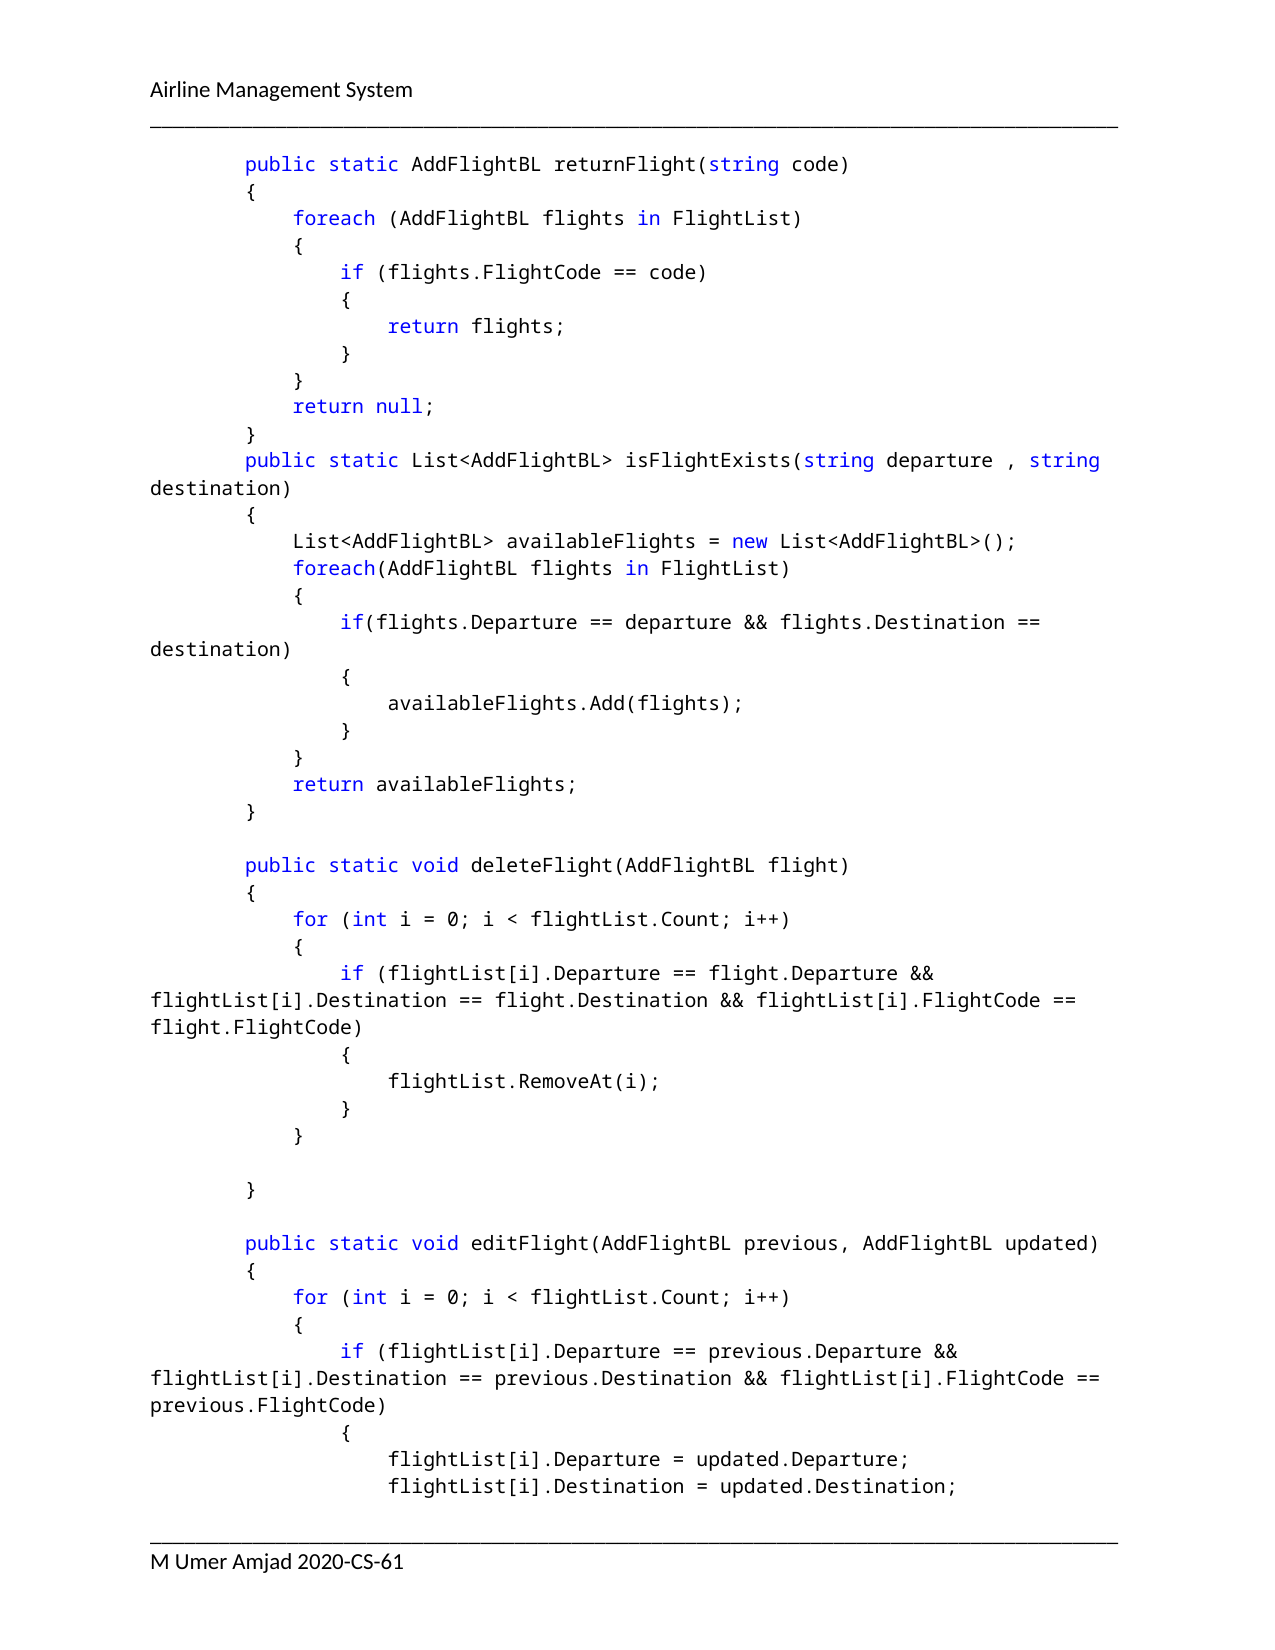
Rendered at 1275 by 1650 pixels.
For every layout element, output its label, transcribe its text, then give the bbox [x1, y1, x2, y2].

text if (flightList[i].Departure == previous.Departure && flightList[i].Destination == previous.Destination && flightList[i].FlightCode == previous.FlightCode) [150, 1337, 1125, 1418]
text { [150, 177, 1125, 204]
text } [150, 797, 1125, 824]
text { [150, 878, 1125, 905]
text flightList[i].Departure = updated.Departure; [150, 1445, 1125, 1472]
text } [150, 717, 1125, 743]
text List<AddFlightBL> availableFlights = new List<AddFlightBL>(); [150, 528, 1125, 555]
text return availableFlights; [150, 771, 1125, 797]
text foreach (AddFlightBL flights in FlightList) [150, 204, 1125, 231]
text public static List<AddFlightBL> isFlightExists(string departure , string destination) [150, 447, 1125, 501]
text if (flights.FlightCode == code) [150, 258, 1125, 285]
text foreach(AddFlightBL flights in FlightList) [150, 555, 1125, 582]
text public static AddFlightBL returnFlight(string code) [150, 150, 1125, 177]
text { [150, 501, 1125, 528]
text } [150, 420, 1125, 447]
text { [150, 932, 1125, 959]
text } [150, 339, 1125, 366]
text } [150, 743, 1125, 771]
text { [150, 663, 1125, 689]
text public static void editFlight(AddFlightBL previous, AddFlightBL updated) [150, 1229, 1125, 1256]
text { [150, 1418, 1125, 1445]
text { [150, 285, 1125, 312]
text } [150, 1094, 1125, 1121]
text for (int i = 0; i < flightList.Count; i++) [150, 1283, 1125, 1310]
text public static void deleteFlight(AddFlightBL flight) [150, 851, 1125, 878]
text if (flightList[i].Departure == flight.Departure && flightList[i].Destination == flight.Destination && flightList[i].FlightCode == flight.FlightCode) [150, 959, 1125, 1040]
text } [150, 1175, 1125, 1202]
text return null; [150, 393, 1125, 420]
text { [150, 231, 1125, 258]
text { [150, 1310, 1125, 1337]
text return flights; [150, 312, 1125, 339]
text } [150, 1121, 1125, 1148]
text { [150, 1256, 1125, 1283]
text flightList.RemoveAt(i); [150, 1067, 1125, 1094]
text { [150, 1040, 1125, 1067]
text } [150, 366, 1125, 393]
text availableFlights.Add(flights); [150, 689, 1125, 717]
text flightList[i].Destination = updated.Destination; [150, 1472, 1125, 1499]
text for (int i = 0; i < flightList.Count; i++) [150, 905, 1125, 932]
text { [150, 582, 1125, 609]
text if(flights.Departure == departure && flights.Destination == destination) [150, 609, 1125, 663]
